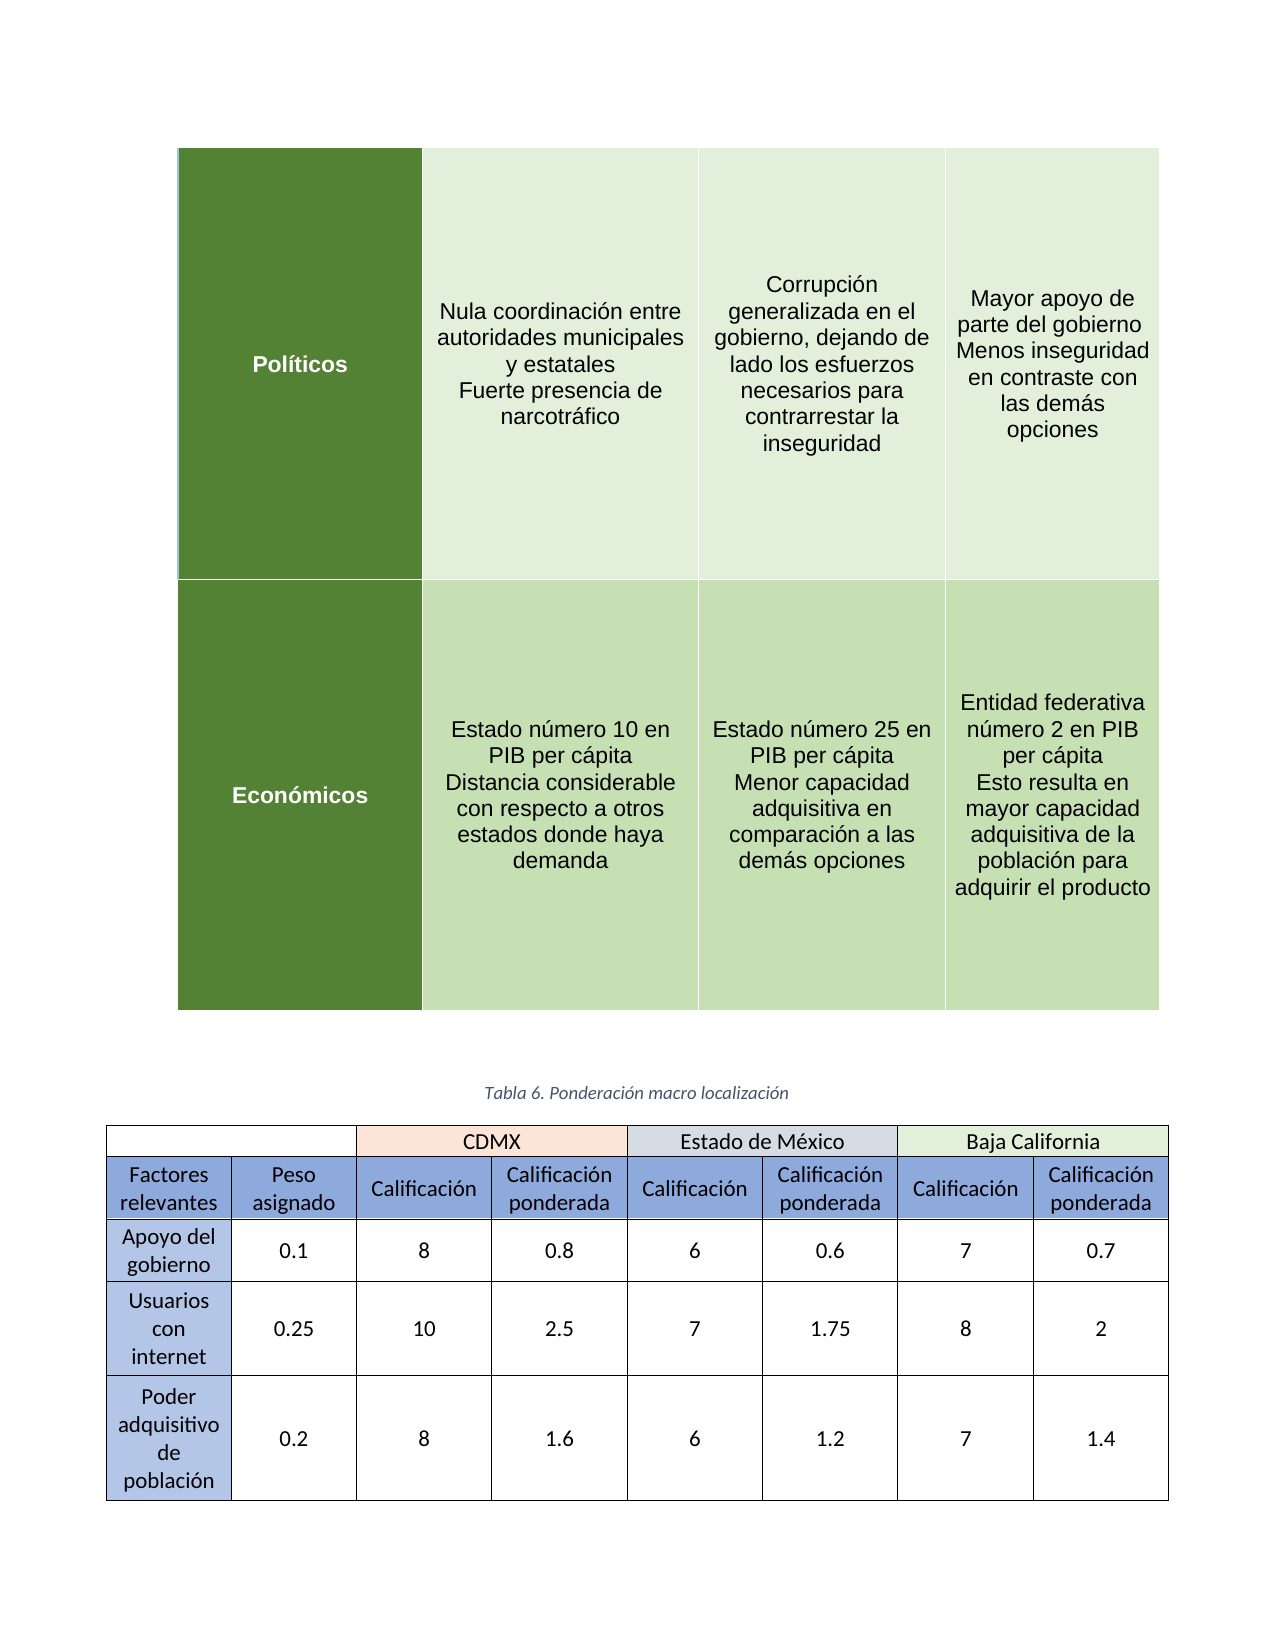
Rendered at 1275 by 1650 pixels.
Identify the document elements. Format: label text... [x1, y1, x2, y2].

table_cell Poder adquisitivo de población [107, 1376, 231, 1500]
table_cell 0.1 [232, 1220, 356, 1281]
table_cell Corrupción generalizada en el gobierno, dejando de lado los esfuerzos necesarios para contrarrestar la inseguridad [699, 148, 945, 579]
table_cell Entidad federativa número 2 en PIB per cápita Esto resulta en mayor capacidad adquisitiva de la población para adquirir el producto [946, 580, 1159, 1010]
table_cell Nula coordinación entre autoridades municipales y estatales Fuerte presencia de narcotráfico [423, 148, 698, 579]
table_cell Factores relevantes [107, 1157, 231, 1218]
table_cell Estado número 10 en PIB per cápita Distancia considerable con respecto a otros estados donde haya demanda [423, 580, 698, 1010]
table_header Estado de México [628, 1126, 897, 1156]
table_cell 0.25 [232, 1282, 356, 1375]
text Tabla 6. Ponderación macro localización [177, 1081, 1098, 1104]
table_cell Calificación ponderada [763, 1157, 897, 1218]
table_cell 2 [1034, 1282, 1168, 1375]
table_cell Usuarios con internet [107, 1282, 231, 1375]
table_cell 10 [357, 1282, 491, 1375]
table_cell Calificación ponderada [1034, 1157, 1168, 1218]
table_cell Apoyo del gobierno [107, 1220, 231, 1281]
table_cell Calificación [628, 1157, 762, 1218]
table_cell Calificación ponderada [492, 1157, 627, 1218]
table_cell 1.75 [763, 1282, 897, 1375]
table_cell 7 [898, 1376, 1033, 1500]
table_cell 7 [898, 1220, 1033, 1281]
table_cell Económicos [178, 580, 422, 1010]
table_cell 6 [628, 1220, 762, 1281]
table_cell Políticos [179, 148, 422, 579]
table_cell 8 [898, 1282, 1033, 1375]
table_cell 1.2 [763, 1376, 897, 1500]
table_cell Estado número 25 en PIB per cápita Menor capacidad adquisitiva en comparación a las demás opciones [699, 580, 945, 1010]
table_header [107, 1126, 356, 1156]
table_cell 0.7 [1034, 1220, 1168, 1281]
table_cell 2.5 [492, 1282, 627, 1375]
table_cell Calificación [357, 1157, 491, 1218]
table_cell Peso asignado [232, 1157, 356, 1218]
table_cell 0.8 [492, 1220, 627, 1281]
table_cell 1.6 [492, 1376, 627, 1500]
table_cell 8 [357, 1220, 491, 1281]
table_cell 0.6 [763, 1220, 897, 1281]
table_cell 1.4 [1034, 1376, 1168, 1500]
table_cell 0.2 [232, 1376, 356, 1500]
table_header Baja California [898, 1126, 1168, 1156]
table_cell Calificación [898, 1157, 1033, 1218]
table_cell 6 [628, 1376, 762, 1500]
table_cell Mayor apoyo de parte del gobierno Menos inseguridad en contraste con las demás opciones [946, 148, 1159, 579]
table_cell 8 [357, 1376, 491, 1500]
table_cell 7 [628, 1282, 762, 1375]
table_header CDMX [357, 1126, 627, 1156]
